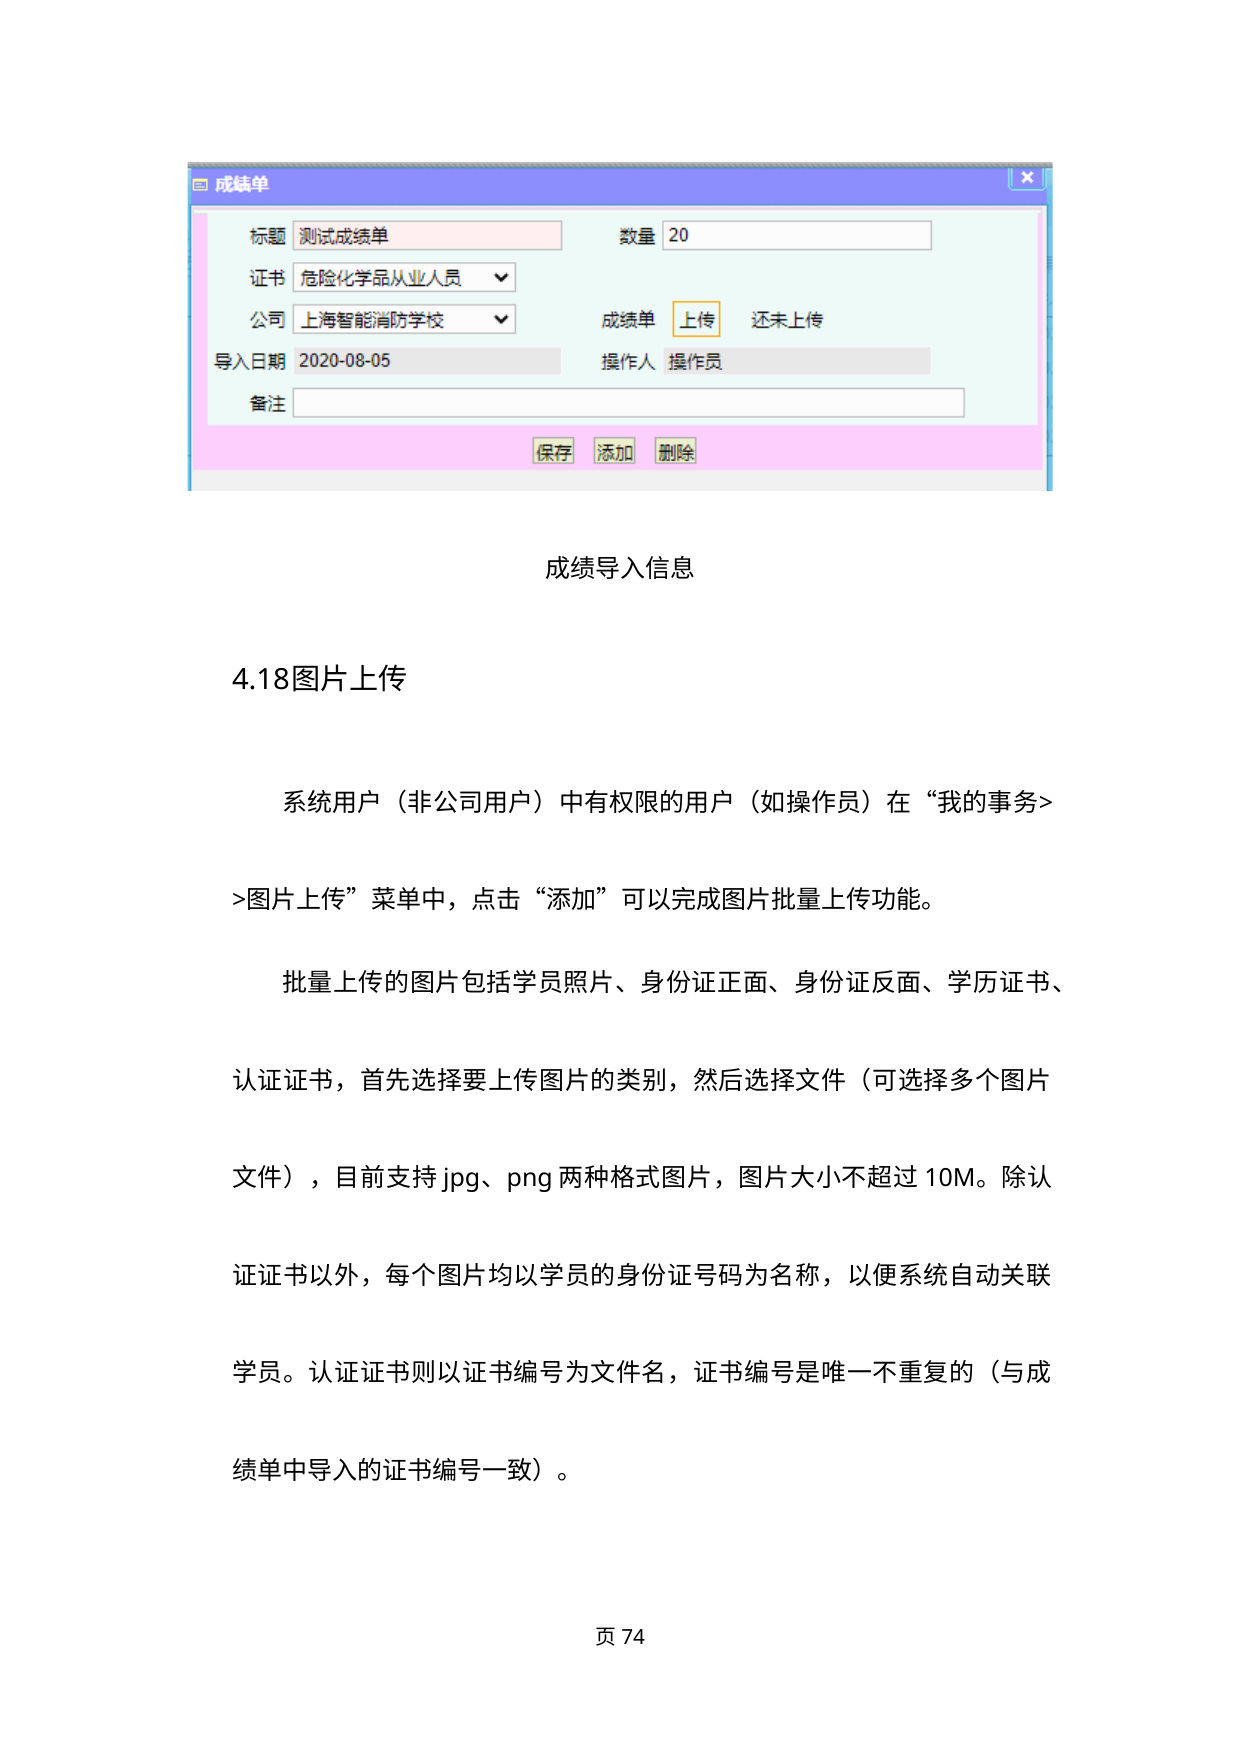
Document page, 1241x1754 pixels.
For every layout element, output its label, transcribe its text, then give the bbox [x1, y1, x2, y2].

subtitle 图片上传 [232, 644, 1053, 709]
list 批量上传的图片包括学员照片、身份证正面、身份证反面、学历证书、认证证书，首先选择要上传图片的类别，然后选择文件（可选择多个图片文件），目前支持jpg、png两种格式图片，图片大小不超过10M。除认证证书以外，每个图片均以学员的身份证号码为名称，以便系统自动关联学员。认证证书则以证书编号为文件名，证书编号是唯一不重复的（与成绩单中导入的证书编号一致）。 [232, 948, 1053, 1501]
list 系统用户（非公司用户）中有权限的用户（如操作员）在“我的事务>>图片上传”菜单中，点击“添加”可以完成图片批量上传功能。 [232, 768, 1053, 930]
picture [187, 162, 1053, 491]
text 成绩导入信息 [187, 534, 1053, 599]
